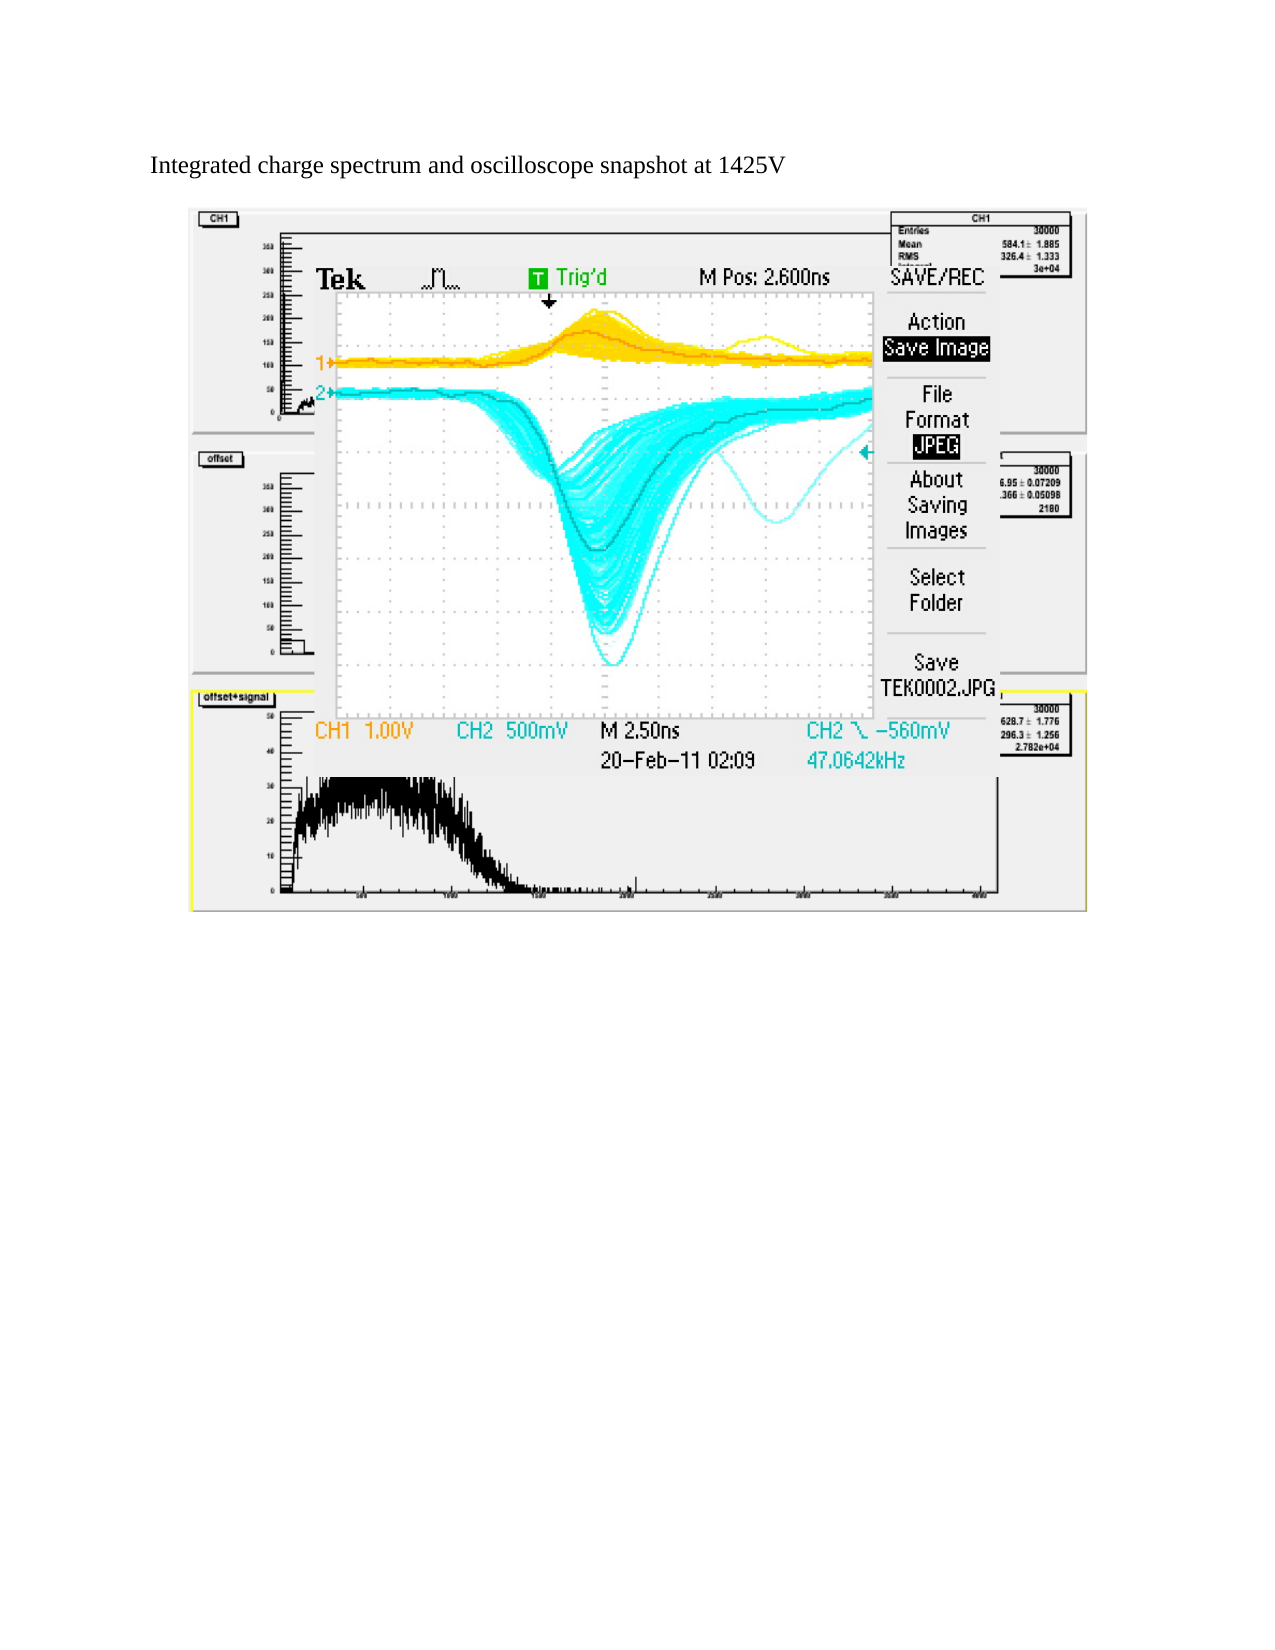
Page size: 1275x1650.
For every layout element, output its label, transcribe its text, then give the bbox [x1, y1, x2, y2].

picture [188, 207, 1088, 912]
text Integrated charge spectrum and oscilloscope snapshot at 1425V [150, 150, 1125, 179]
